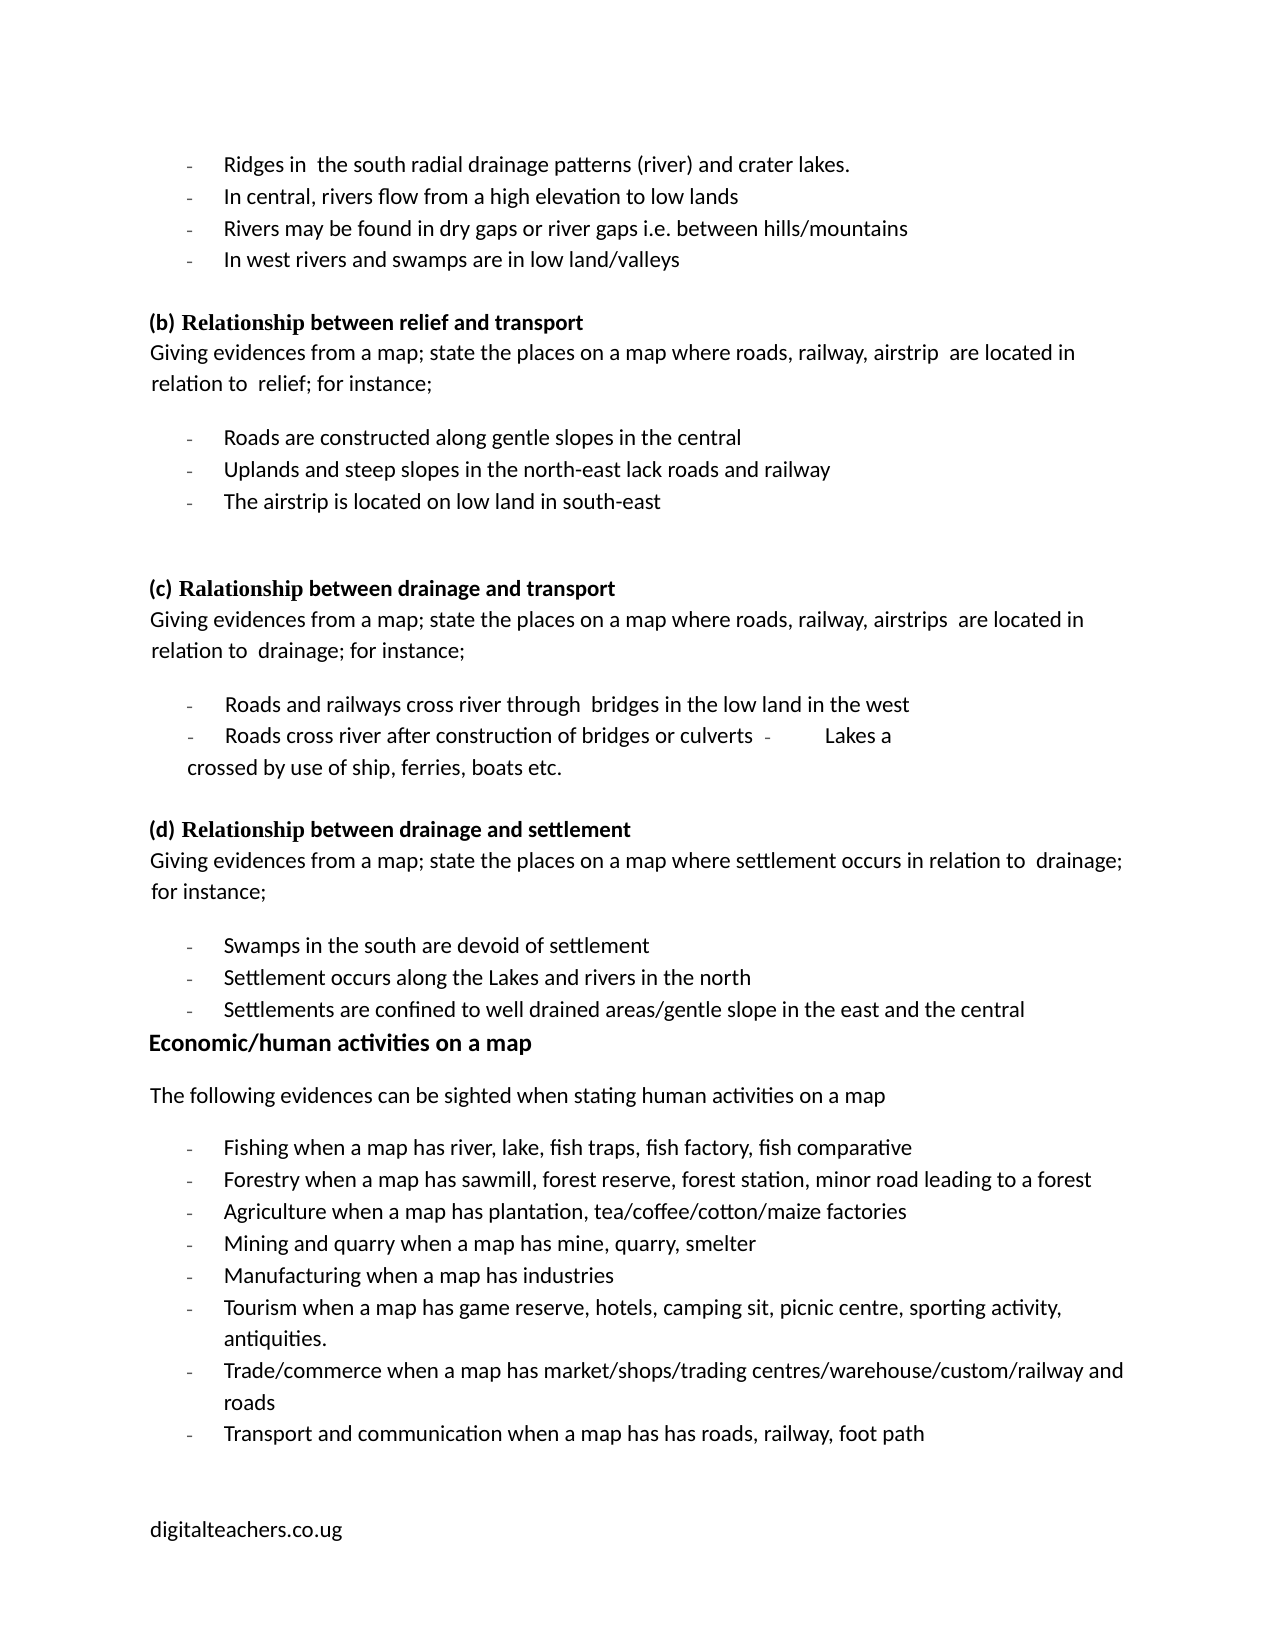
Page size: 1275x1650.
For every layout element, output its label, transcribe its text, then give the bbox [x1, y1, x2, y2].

list Fishing when a map has river, lake, fish traps, fish factory, fish comparative [186, 1133, 1128, 1161]
text The following evidences can be sighted when stating human activities on a map [150, 1081, 1128, 1109]
list In central, rivers flow from a high elevation to low lands [186, 182, 1128, 210]
subtitle (c) Ralationship between drainage and transport [148, 574, 1039, 602]
text Giving evidences from a map; state the places on a map where settlement occurs in relation to drainage; for instance; [150, 846, 1128, 905]
list Rivers may be found in dry gaps or river gaps i.e. between hills/mountains [186, 214, 1128, 242]
list Forestry when a map has sawmill, forest reserve, forest station, minor road leading to a forest [186, 1165, 1128, 1193]
list Agriculture when a map has plantation, tea/coffee/cotton/maize factories [186, 1197, 1128, 1225]
text - Roads and railways cross river through bridges in the low land in the west - Roads cross river after construction of bridges or culverts - Lakes a crossed by use of ship, ferries, boats etc. [186, 690, 914, 781]
list The airstrip is located on low land in south-east [186, 487, 1128, 515]
list Tourism when a map has game reserve, hotels, camping sit, picnic centre, sporting activity, antiquities. [186, 1293, 1128, 1352]
subtitle Economic/human activities on a map [148, 1027, 1125, 1057]
list Manufacturing when a map has industries [186, 1261, 1128, 1289]
list Settlement occurs along the Lakes and rivers in the north [186, 963, 1128, 991]
text Giving evidences from a map; state the places on a map where roads, railway, airstrip are located in relation to relief; for instance; [150, 338, 1128, 397]
list In west rivers and swamps are in low land/valleys [186, 246, 1128, 274]
text Giving evidences from a map; state the places on a map where roads, railway, airstrips are located in relation to drainage; for instance; [150, 605, 1128, 664]
list Transport and communication when a map has has roads, railway, foot path [186, 1419, 1128, 1447]
list Mining and quarry when a map has mine, quarry, smelter [186, 1229, 1128, 1257]
list Trade/commerce when a map has market/shops/trading centres/warehouse/custom/railway and roads [186, 1356, 1128, 1416]
list Uplands and steep slopes in the north-east lack roads and railway [186, 455, 1128, 483]
subtitle (d) Relationship between drainage and settlement [148, 816, 1039, 844]
list Swamps in the south are devoid of settlement [186, 931, 1128, 959]
list Ridges in the south radial drainage patterns (river) and crater lakes. [186, 150, 1128, 178]
list Settlements are confined to well drained areas/gentle slope in the east and the central [186, 995, 1128, 1023]
subtitle (b) Relationship between relief and transport [148, 308, 1039, 336]
list Roads are constructed along gentle slopes in the central [186, 423, 1128, 451]
